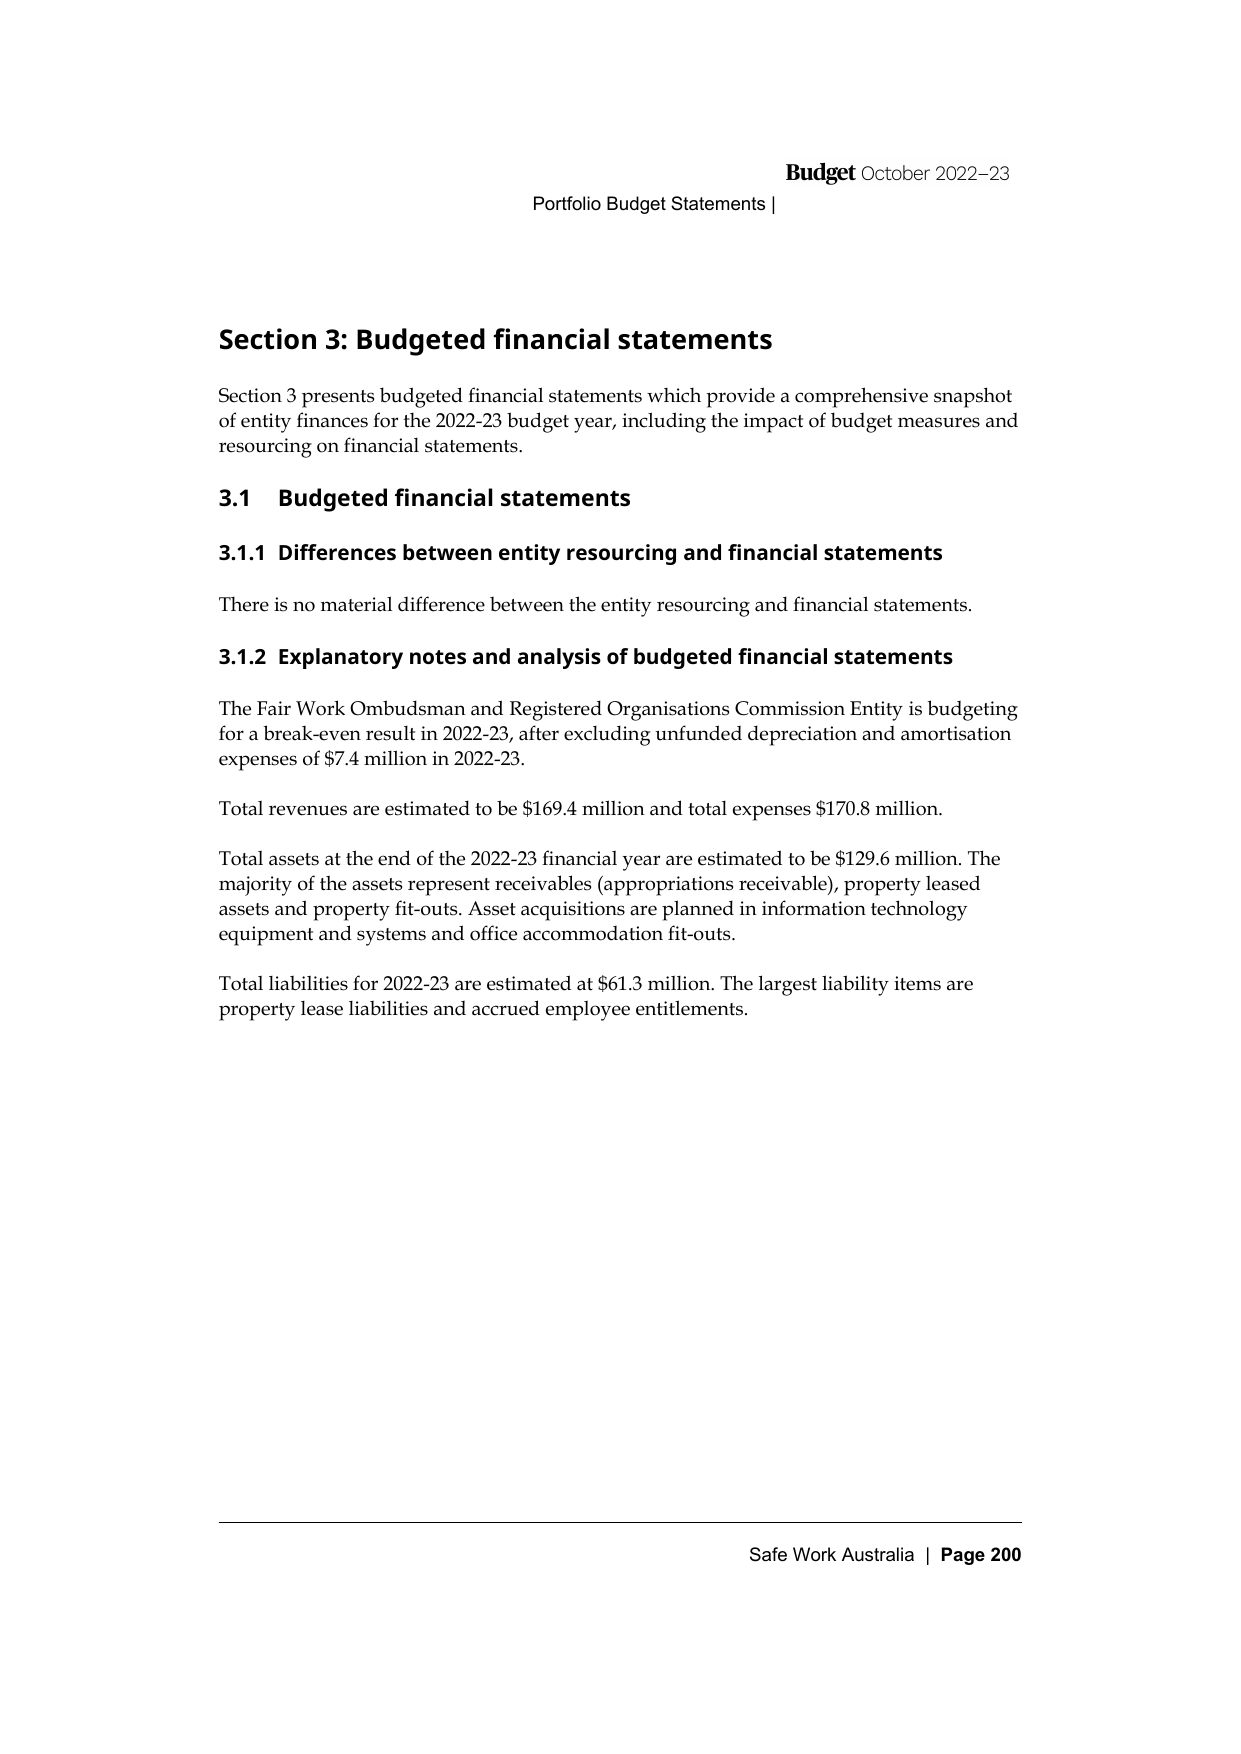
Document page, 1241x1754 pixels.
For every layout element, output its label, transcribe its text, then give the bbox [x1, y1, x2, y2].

subtitle 3.1 Budgeted financial statements [218, 482, 1022, 513]
subtitle 3.1.1 Differences between entity resourcing and financial statements [218, 538, 1022, 567]
picture [786, 157, 1009, 186]
text Total assets at the end of the 2022-23 financial year are estimated to be $129.6 million. The majority of the assets represent receivables (appropriations receivable), property leased assets and property fit-outs. Asset acquisitions are planned in information technology equipment and systems and office accommodation fit-outs. [218, 845, 1022, 945]
text Section 3 presents budgeted financial statements which provide a comprehensive snapshot of entity finances for the 2022-23 budget year, including the impact of budget measures and resourcing on financial statements. [218, 382, 1022, 457]
text Total revenues are estimated to be $169.4 million and total expenses $170.8 million. [218, 795, 1022, 820]
subtitle 3.1.2 Explanatory notes and analysis of budgeted financial statements [218, 642, 1022, 670]
text The Fair Work Ombudsman and Registered Organisations Commission Entity is budgeting for a break-even result in 2022-23, after excluding unfunded depreciation and amortisation expenses of $7.4 million in 2022-23. [218, 695, 1022, 770]
subtitle Section 3: Budgeted financial statements [218, 320, 1022, 357]
text There is no material difference between the entity resourcing and financial statements. [218, 592, 1022, 617]
text Total liabilities for 2022-23 are estimated at $61.3 million. The largest liability items are property lease liabilities and accrued employee entitlements. [218, 970, 1022, 1020]
